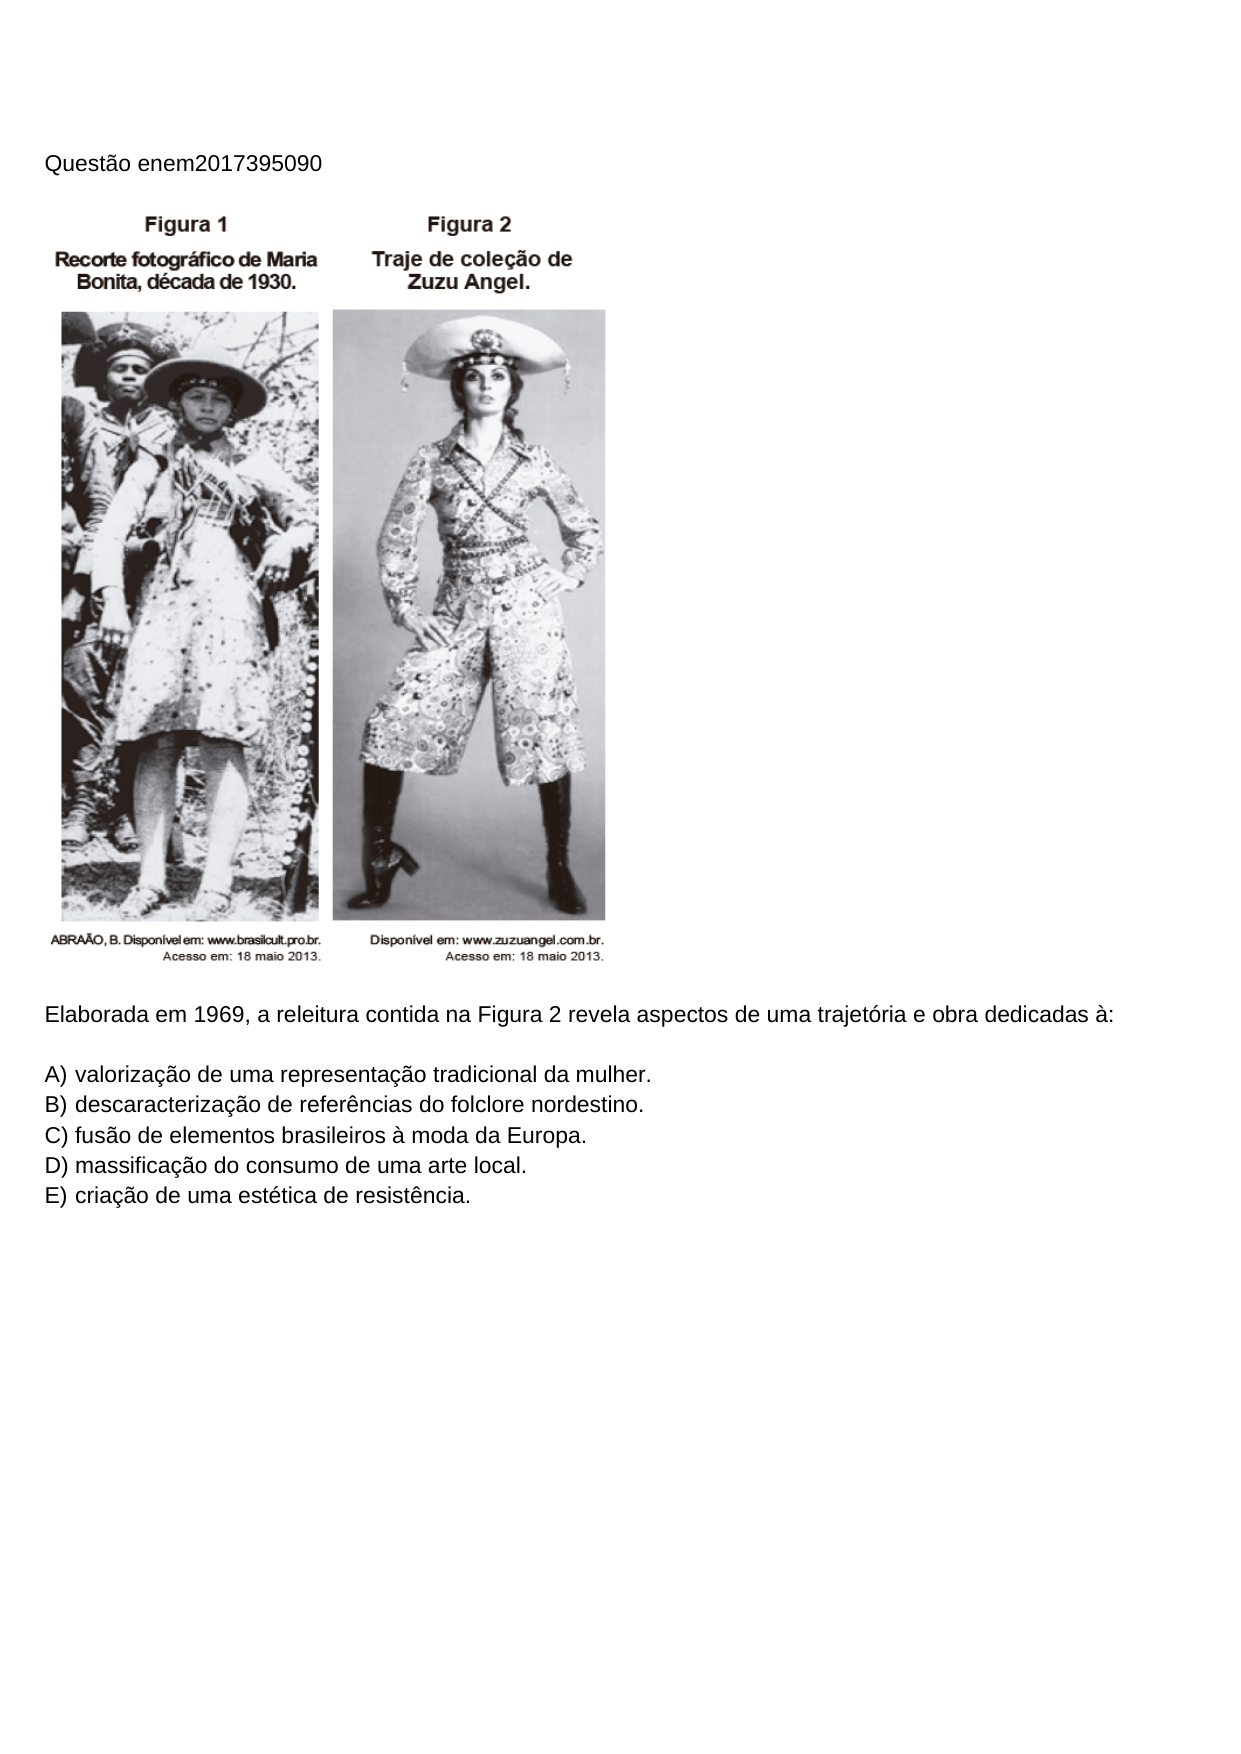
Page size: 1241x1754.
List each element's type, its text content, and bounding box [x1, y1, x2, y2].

list massificação do consumo de uma arte local. [44, 1152, 1151, 1178]
list descaracterização de referências do folclore nordestino. [44, 1091, 1151, 1118]
list fusão de elementos brasileiros à moda da Europa. [44, 1122, 1151, 1148]
text Questão enem2017395090 [44, 150, 1151, 176]
list valorização de uma representação tradicional da mulher. [44, 1061, 1151, 1087]
text Elaborada em 1969, a releitura contida na Figura 2 revela aspectos de uma trajetória e obra dedicadas à: [44, 1001, 1151, 1027]
picture [44, 210, 617, 967]
list criação de uma estética de resistência. [44, 1182, 1151, 1208]
